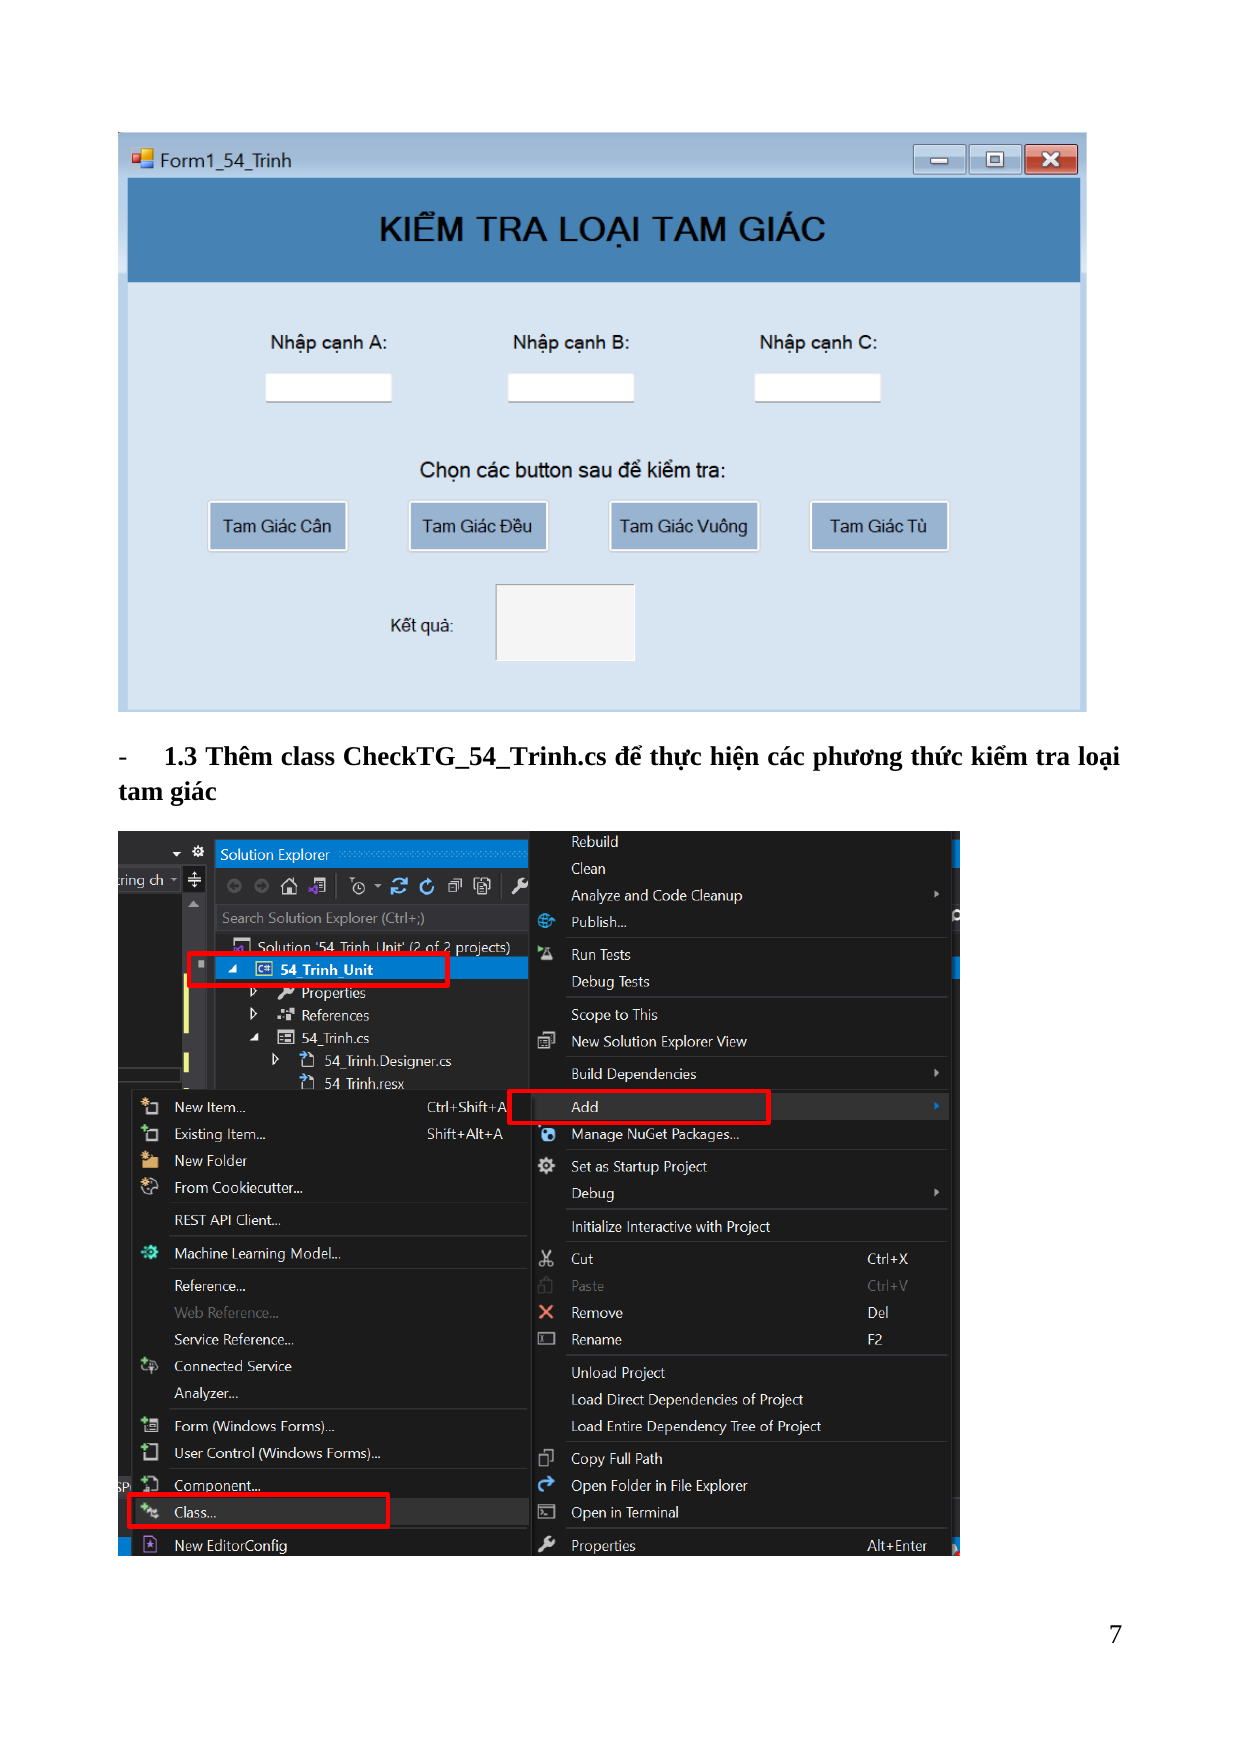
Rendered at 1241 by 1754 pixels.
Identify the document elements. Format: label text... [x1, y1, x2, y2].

picture [118, 831, 960, 1556]
picture [118, 132, 1087, 712]
subtitle 1.3 Thêm class CheckTG_54_Trinh.cs để thực hiện các phương thức kiểm tra loại tam giác [118, 740, 1122, 807]
